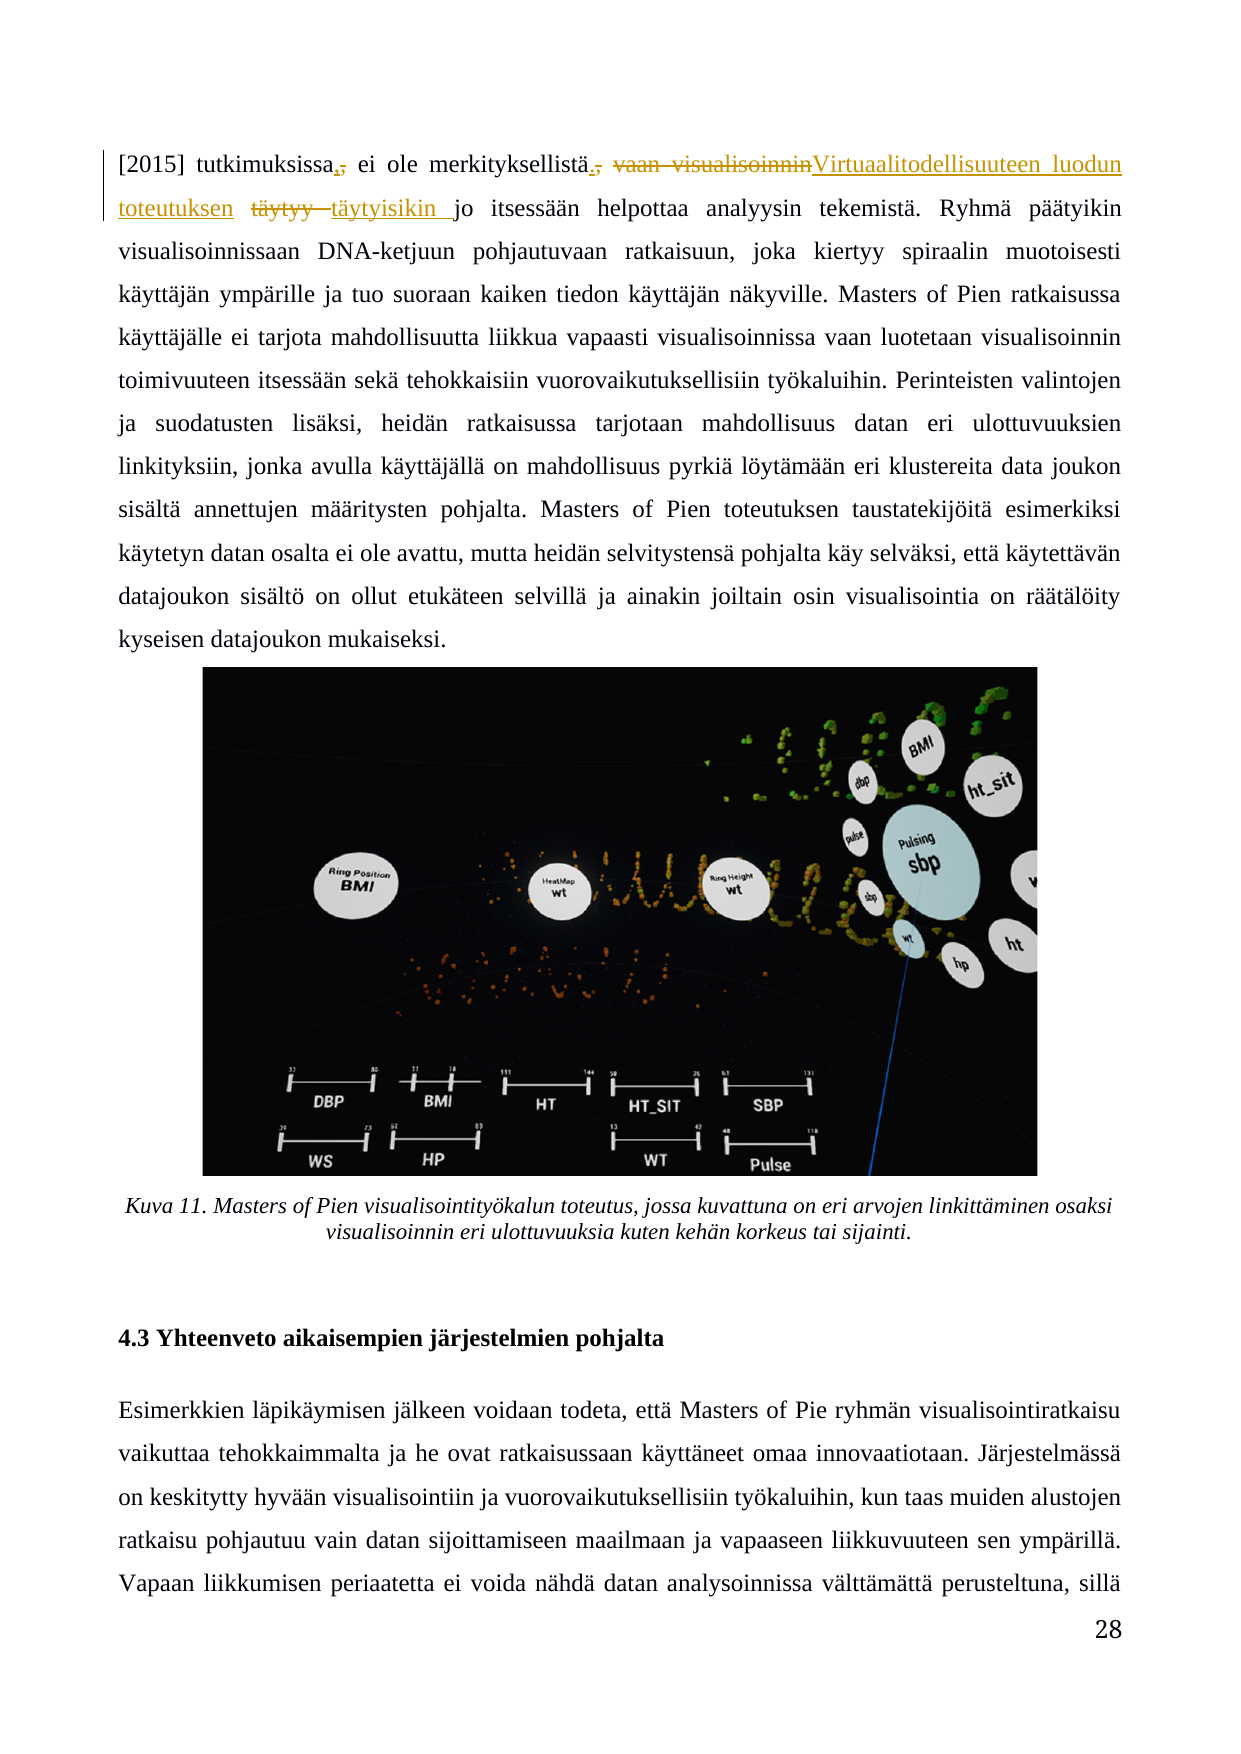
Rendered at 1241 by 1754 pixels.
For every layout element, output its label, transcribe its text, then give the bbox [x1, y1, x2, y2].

text 4.3 Yhteenveto aikaisempien järjestelmien pohjalta [118, 1315, 1122, 1352]
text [118, 1395, 1122, 1597]
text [118, 149, 1122, 653]
text Kuva 11. Masters of Pien visualisointityökalun toteutus, jossa kuvattuna on eri arvojen linkittäminen osaksi visualisoinnin eri ulottuvuuksia kuten kehän korkeus tai sijainti. [118, 1192, 1122, 1245]
picture [202, 667, 1038, 1176]
